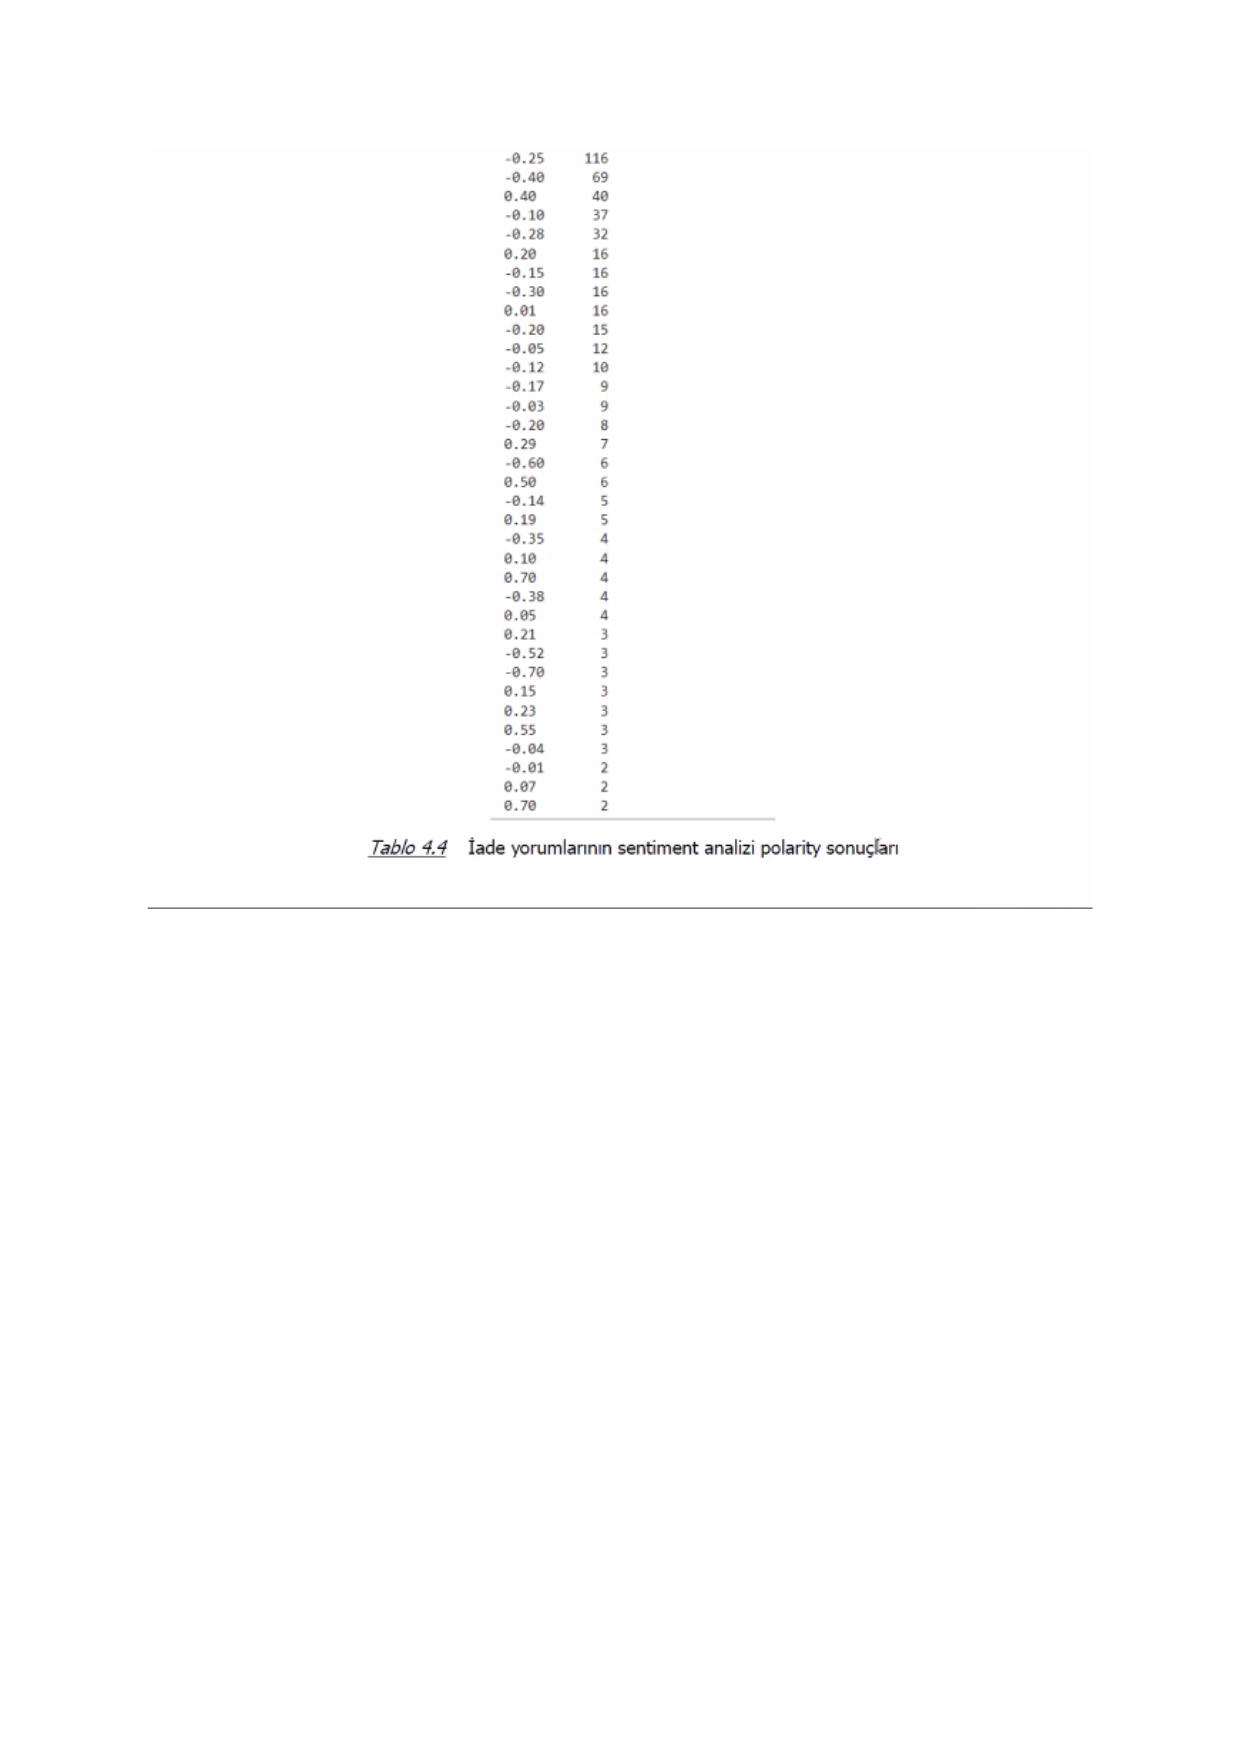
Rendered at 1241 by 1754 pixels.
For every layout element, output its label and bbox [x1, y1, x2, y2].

picture [147, 147, 1093, 909]
